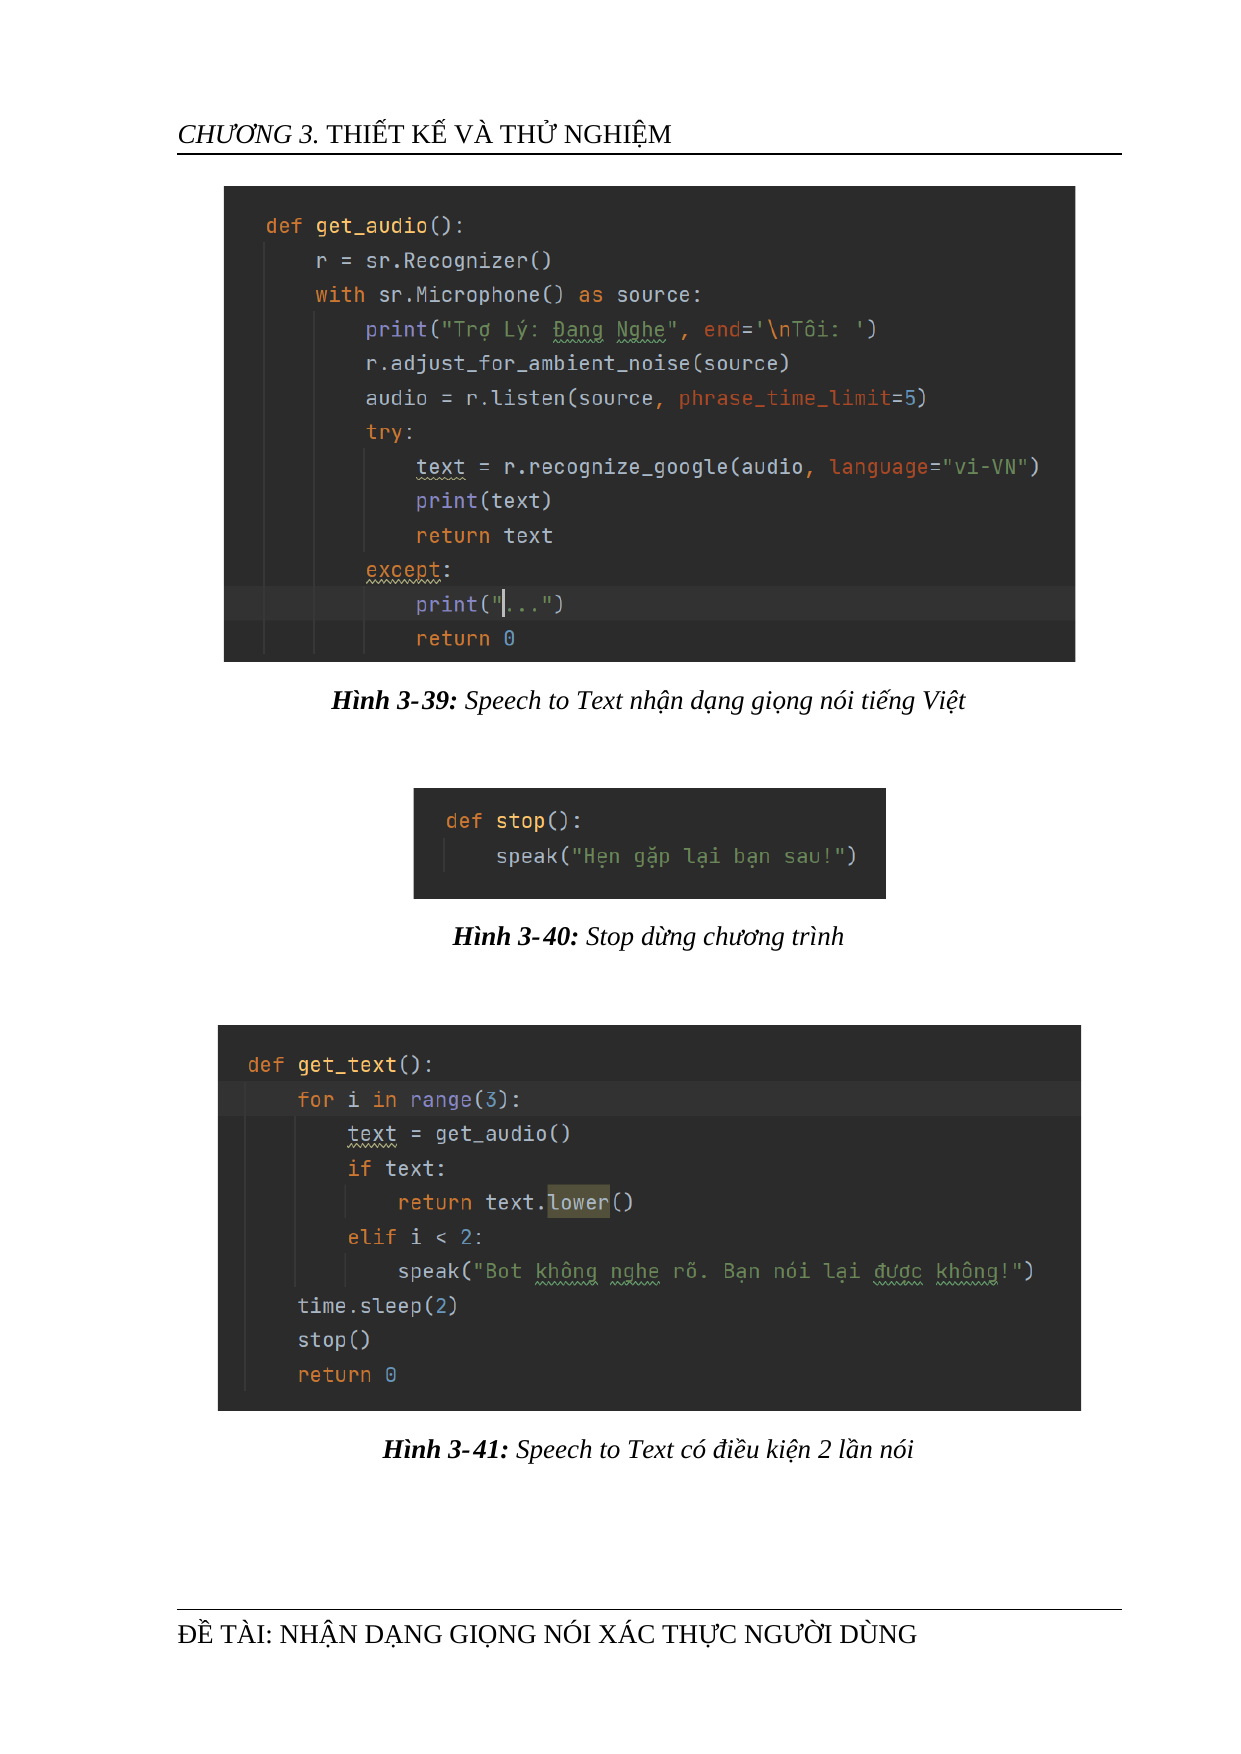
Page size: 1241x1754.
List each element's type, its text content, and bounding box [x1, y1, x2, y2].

picture [223, 186, 1076, 662]
picture [217, 1025, 1082, 1411]
picture [413, 788, 886, 899]
